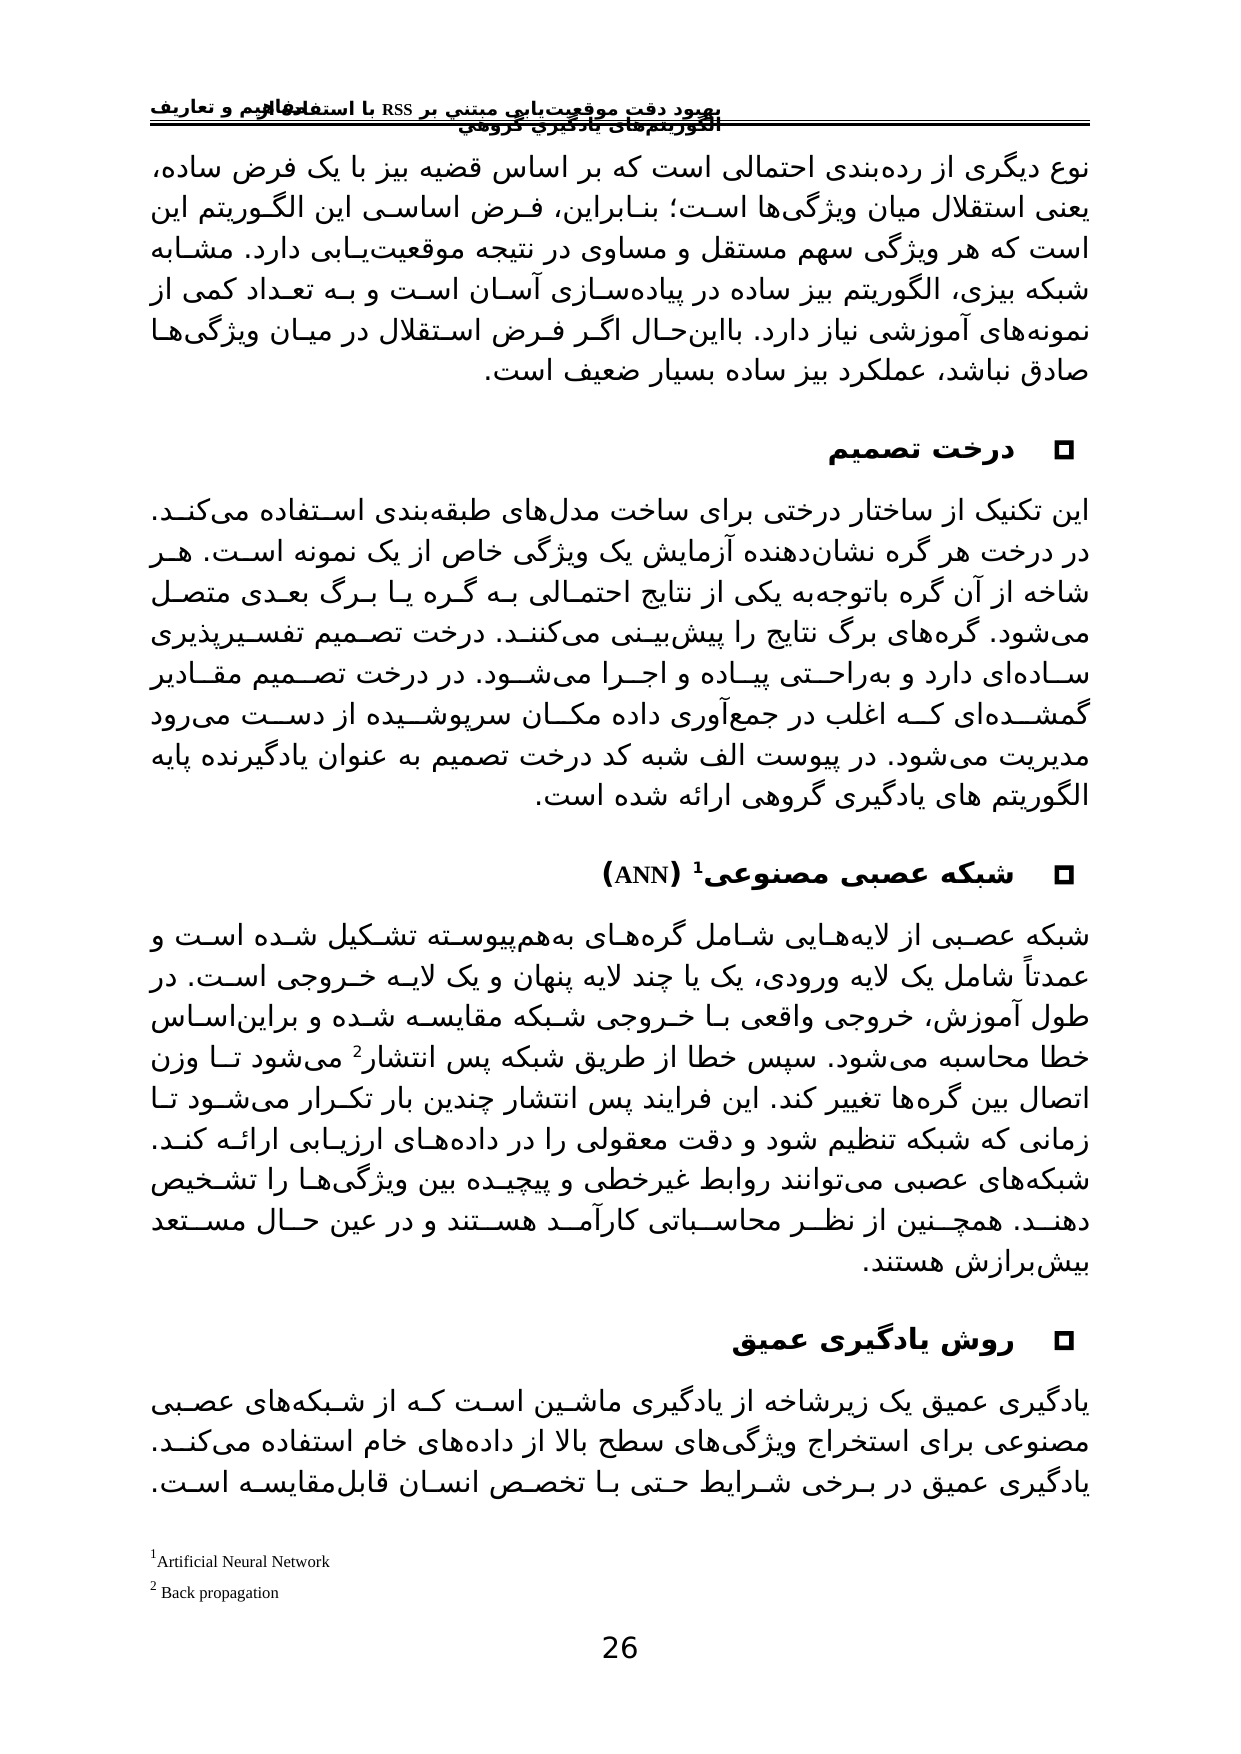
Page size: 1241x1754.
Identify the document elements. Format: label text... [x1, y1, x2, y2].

text شبکه عصبی از لایه‌هایی شامل گره‌های به‌هم‌پیوسته تشکیل شده است و عمدتاً شامل یک ‌لایه ورودی، یک یا چند لایه پنهان و یک لایه خروجی است. در طول آموزش، خروجی واقعی با خروجی شبکه مقایسه شده و براین‌اساس خطا محاسبه می‌شود. سپس خطا از طریق شبکه پس انتشار می‌شود تا وزن اتصال بین گره‌ها تغییر کند. این فرایند پس انتشار چندین بار تکرار می‌شود تا زمانی که شبکه تنظیم شود و دقت معقولی را در داده‌های ارزیابی ارائه کند. شبکه‌های عصبی می‌توانند روابط غیرخطی و پیچیده بین ویژگی‌ها را تشخیص دهند. همچنین از نظر محاسباتی کارآمد هستند و در عین حال مستعد بیش‌برازش هستند. [150, 918, 1090, 1278]
text درخت تصمیم [150, 432, 1053, 466]
text نوع دیگری از رده‌بندی احتمالی است که بر اساس قضیه بیز با یک فرض ساده، یعنی استقلال میان ویژگی‌ها است؛ بنابراین، فرض اساسی این الگوریتم این است که هر ویژگی سهم مستقل و مساوی در نتیجه موقعیت‌یابی دارد. مشابه شبکه بیزی، الگوریتم بیز ساده در پیاده‌سازی آسان است و به تعداد کمی از نمونه‌های آموزشی نیاز دارد. بااین‌حال اگر فرض استقلال در میان ویژگی‌ها صادق نباشد، عملکرد بیز ساده بسیار ضعیف است. [150, 150, 1090, 388]
text شبکه عصبی مصنوعی (ANN) [150, 857, 1053, 891]
text این تکنیک از ساختار درختی برای ساخت مدل‌های طبقه‌بندی استفاده می‌کند. در درخت هر گره نشان‌دهنده آزمایش یک ویژگی خاص از یک نمونه است. هر شاخه از آن گره باتوجه‌به یکی از نتایج احتمالی به گره یا برگ بعدی متصل می‌شود. گره‌های برگ نتایج را پیش‌بینی می‌کنند. درخت تصمیم تفسیرپذیری ساده‌ای دارد و به‌راحتی پیاده و اجرا می‌شود. در درخت تصمیم مقادیر گمشده‌ای که اغلب در جمع‌آوری داده مکان سرپوشیده از دست می‌رود مدیریت می‌شود. در پیوست الف شبه کد درخت تصمیم به عنوان یادگیرنده پایه الگوریتم های یادگیری گروهی ارائه شده است. [150, 493, 1090, 812]
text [150, 1384, 1090, 1499]
text روش یادگیری عمیق [150, 1322, 1053, 1356]
